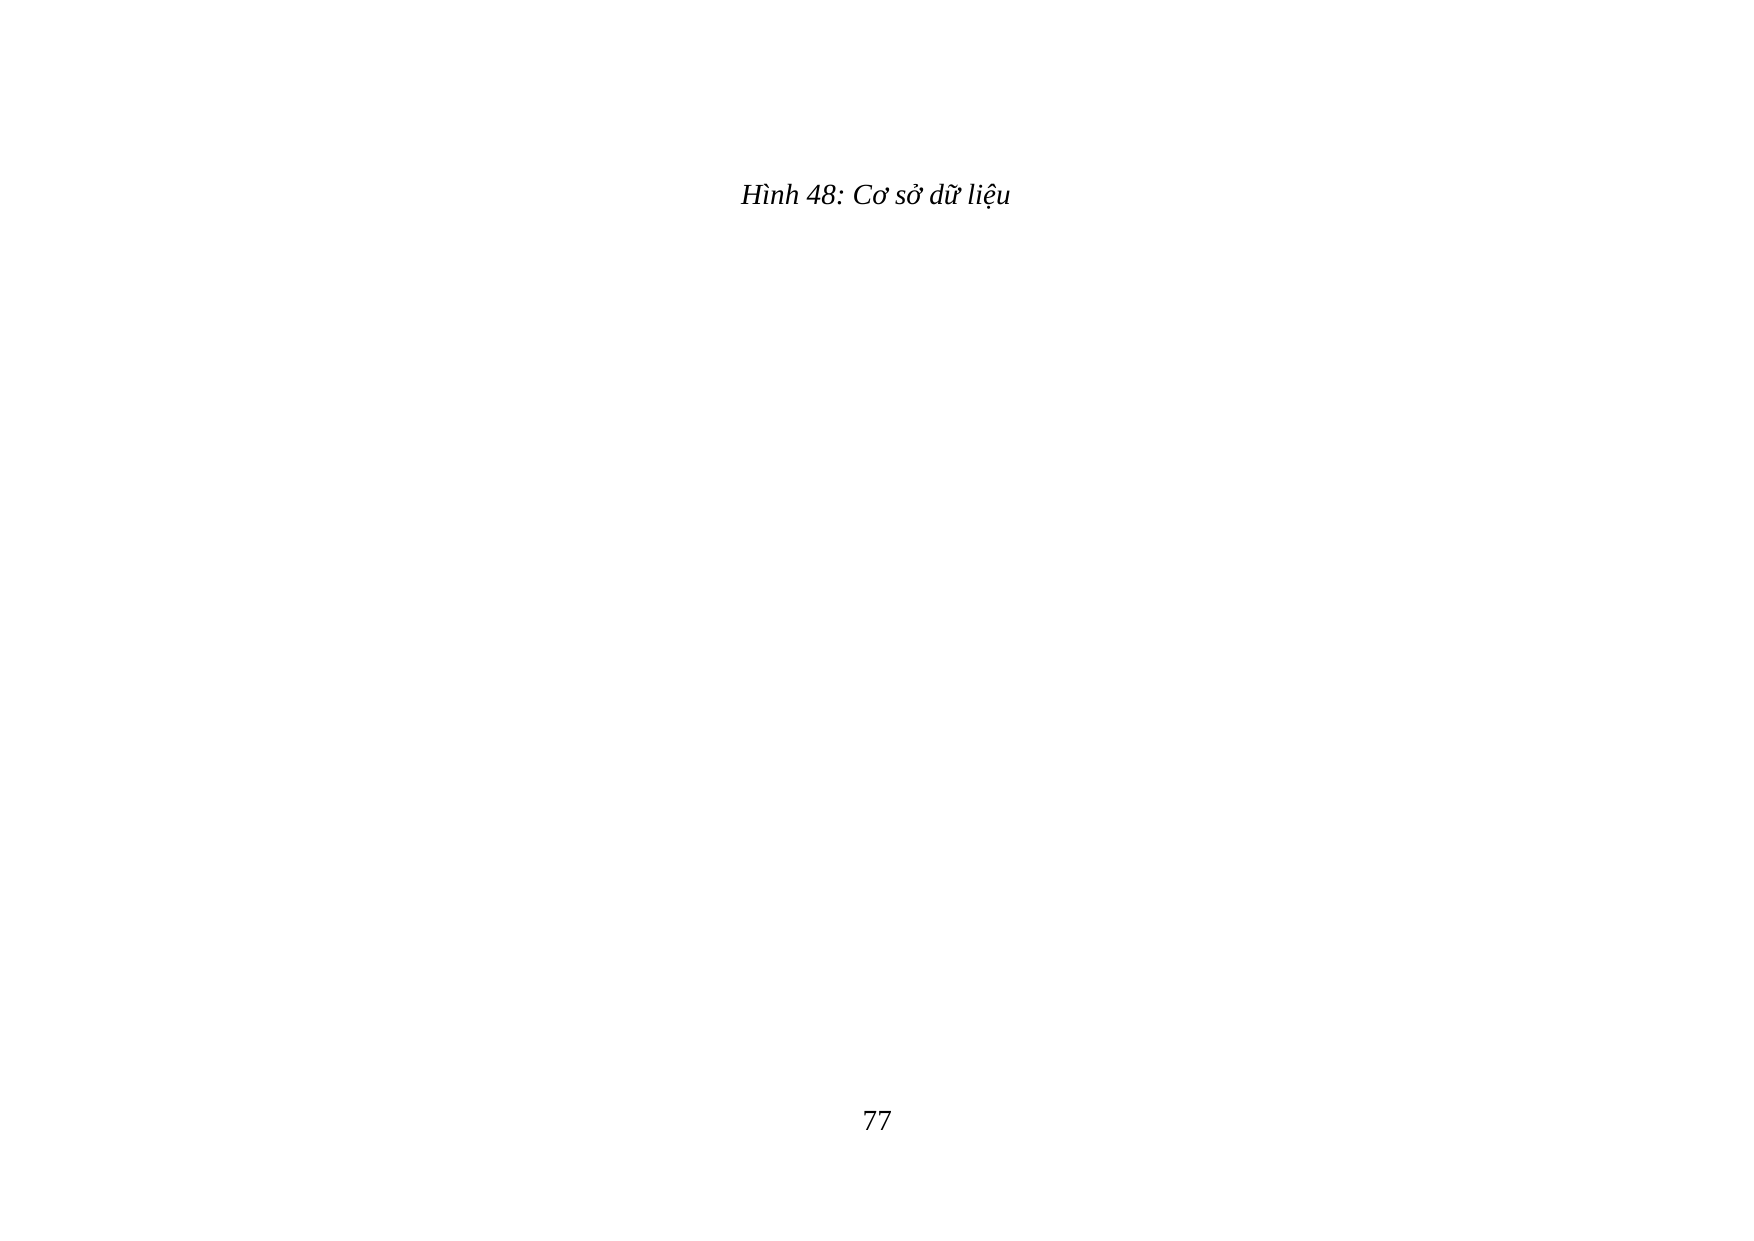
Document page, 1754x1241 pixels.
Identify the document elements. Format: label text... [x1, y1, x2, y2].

text Hình 48: Cơ sở dữ liệu [148, 177, 1606, 211]
